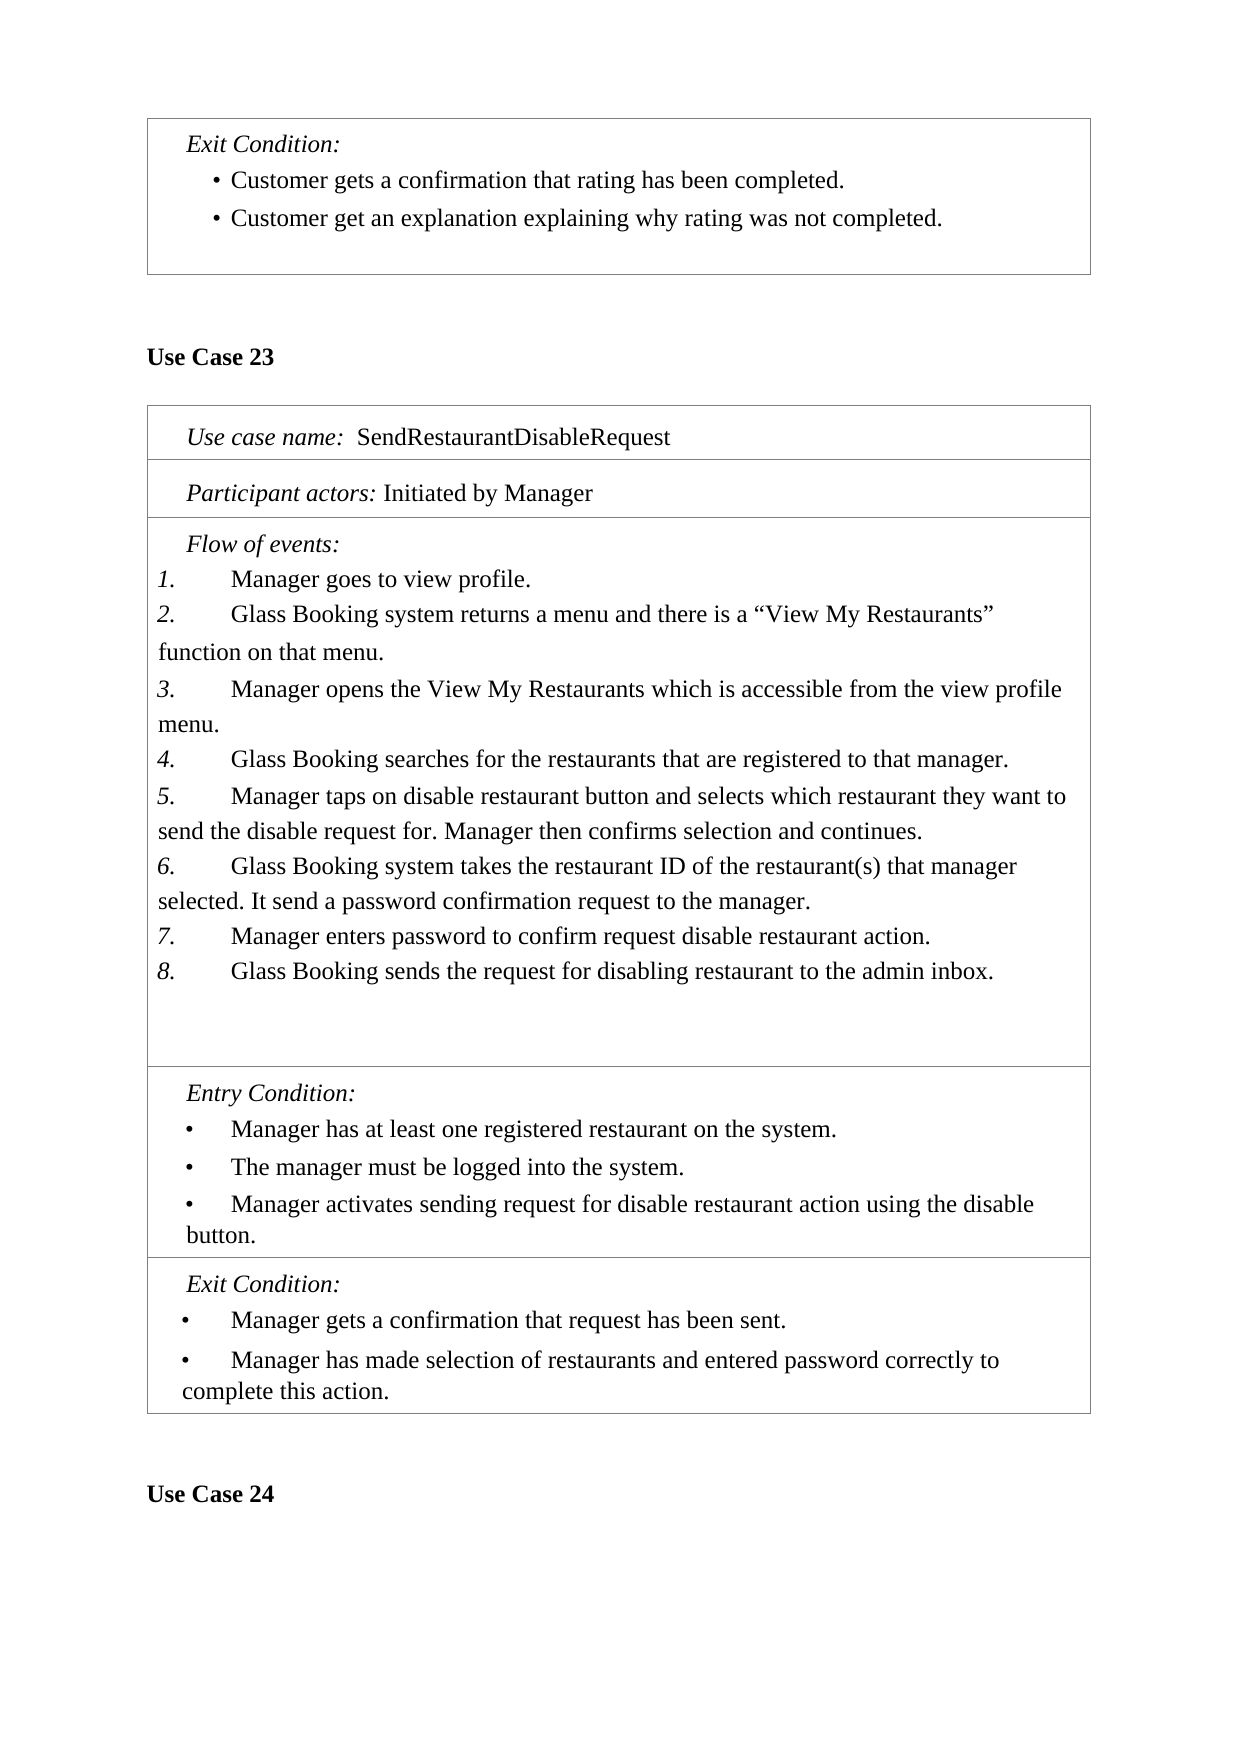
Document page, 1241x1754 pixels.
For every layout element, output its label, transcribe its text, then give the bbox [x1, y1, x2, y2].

table_header Use case name: SendRestaurantDisableRequest [148, 406, 1090, 459]
text Use Case 23 [146, 342, 853, 371]
table_cell Entry Condition: Manager has at least one registered restaurant on the system. The manager must be logged into the system. Manager activates sending request for disable restaurant action using the disable button. [148, 1067, 1090, 1257]
table_cell Flow of events: Manager goes to view profile. Glass Booking system returns a menu and there is a “View My Restaurants” function on that menu. Manager opens the View My Restaurants which is accessible from the view profile menu. Glass Booking searches for the restaurants that are registered to that manager. Manager taps on disable restaurant button and selects which restaurant they want to send the disable request for. Manager then confirms selection and continues. Glass Booking system takes the restaurant ID of the restaurant(s) that manager selected. It send a password confirmation request to the manager. Manager enters password to confirm request disable restaurant action. Glass Booking sends the request for disabling restaurant to the admin inbox. [148, 518, 1090, 1066]
table_cell Exit Condition: Customer gets a confirmation that rating has been completed. Customer get an explanation explaining why rating was not completed. [148, 119, 1090, 274]
table_cell Exit Condition: Manager gets a confirmation that request has been sent. Manager has made selection of restaurants and entered password correctly to complete this action. [148, 1258, 1090, 1413]
text Use Case 24 [146, 1479, 853, 1508]
table_cell Participant actors: Initiated by Manager [148, 460, 1090, 517]
